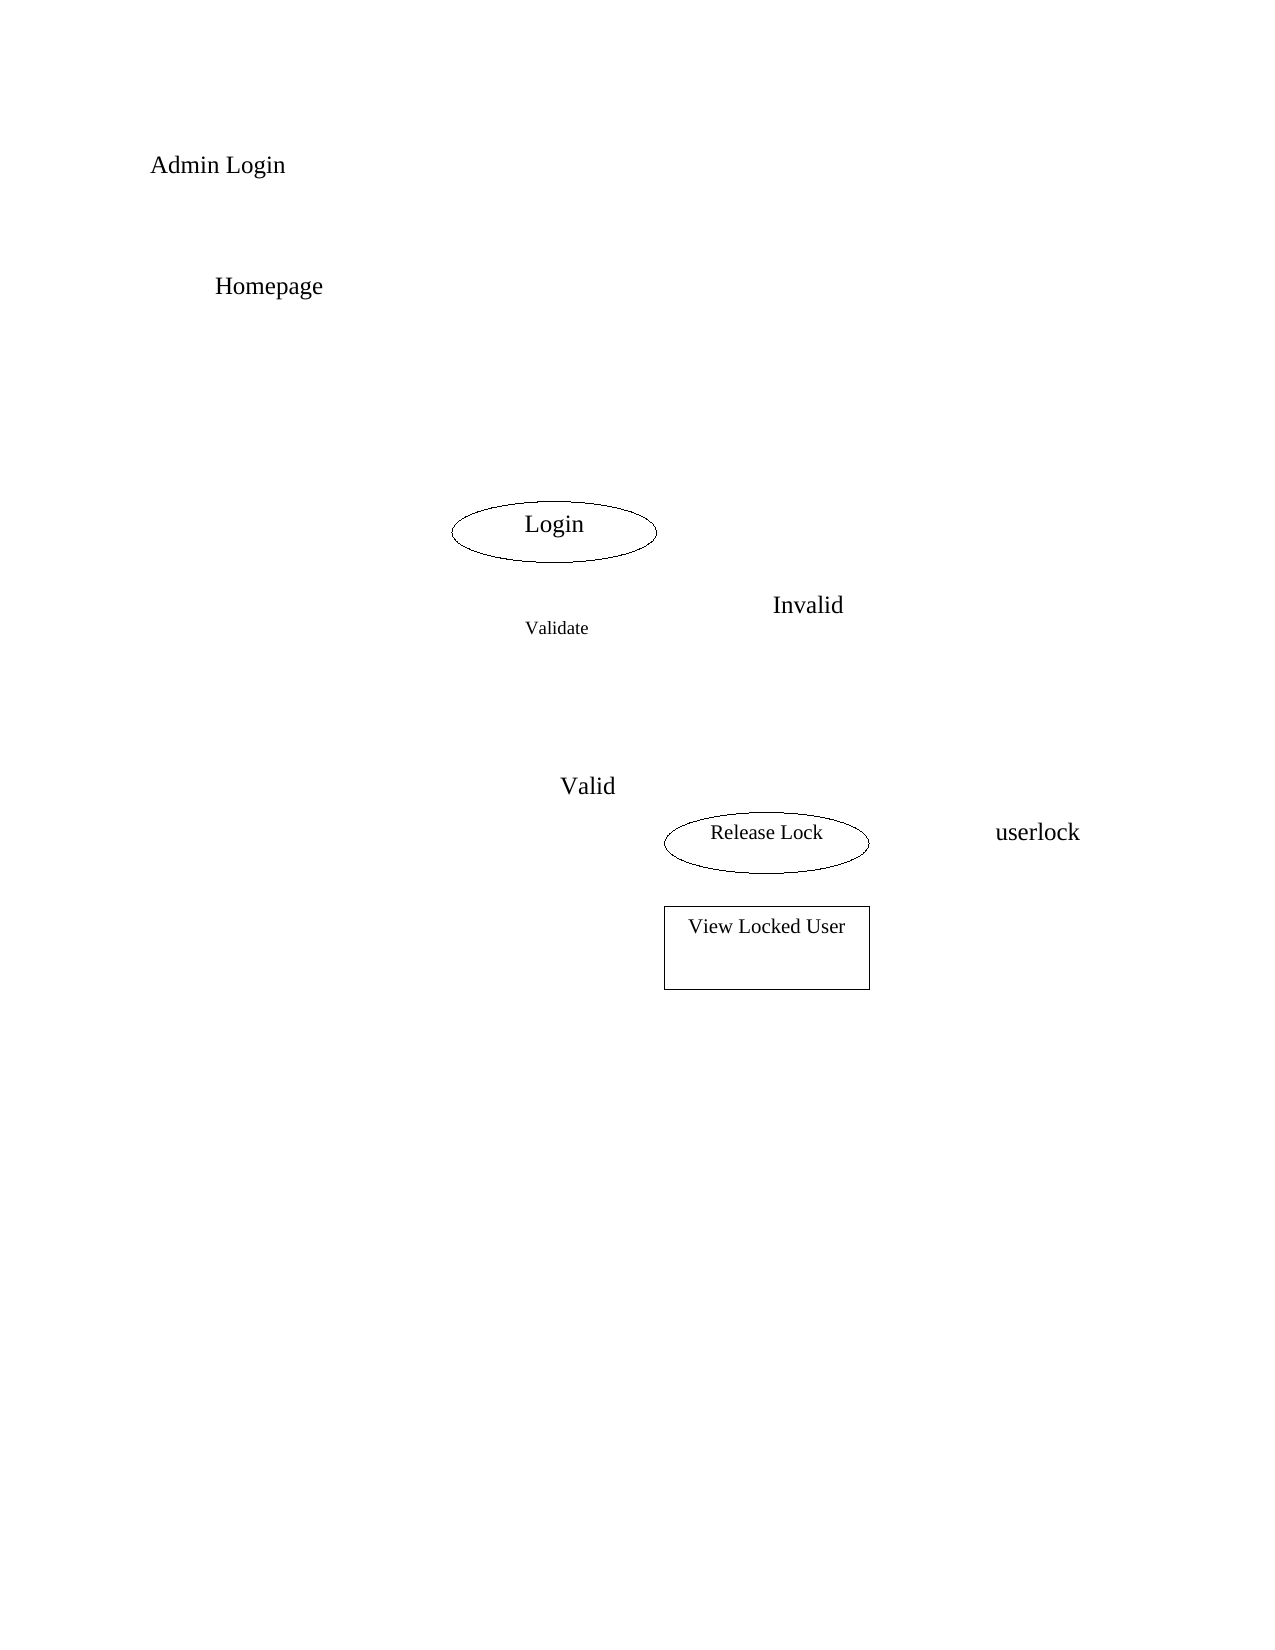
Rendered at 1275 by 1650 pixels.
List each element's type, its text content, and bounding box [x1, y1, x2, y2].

text Admin Login [150, 150, 1125, 179]
